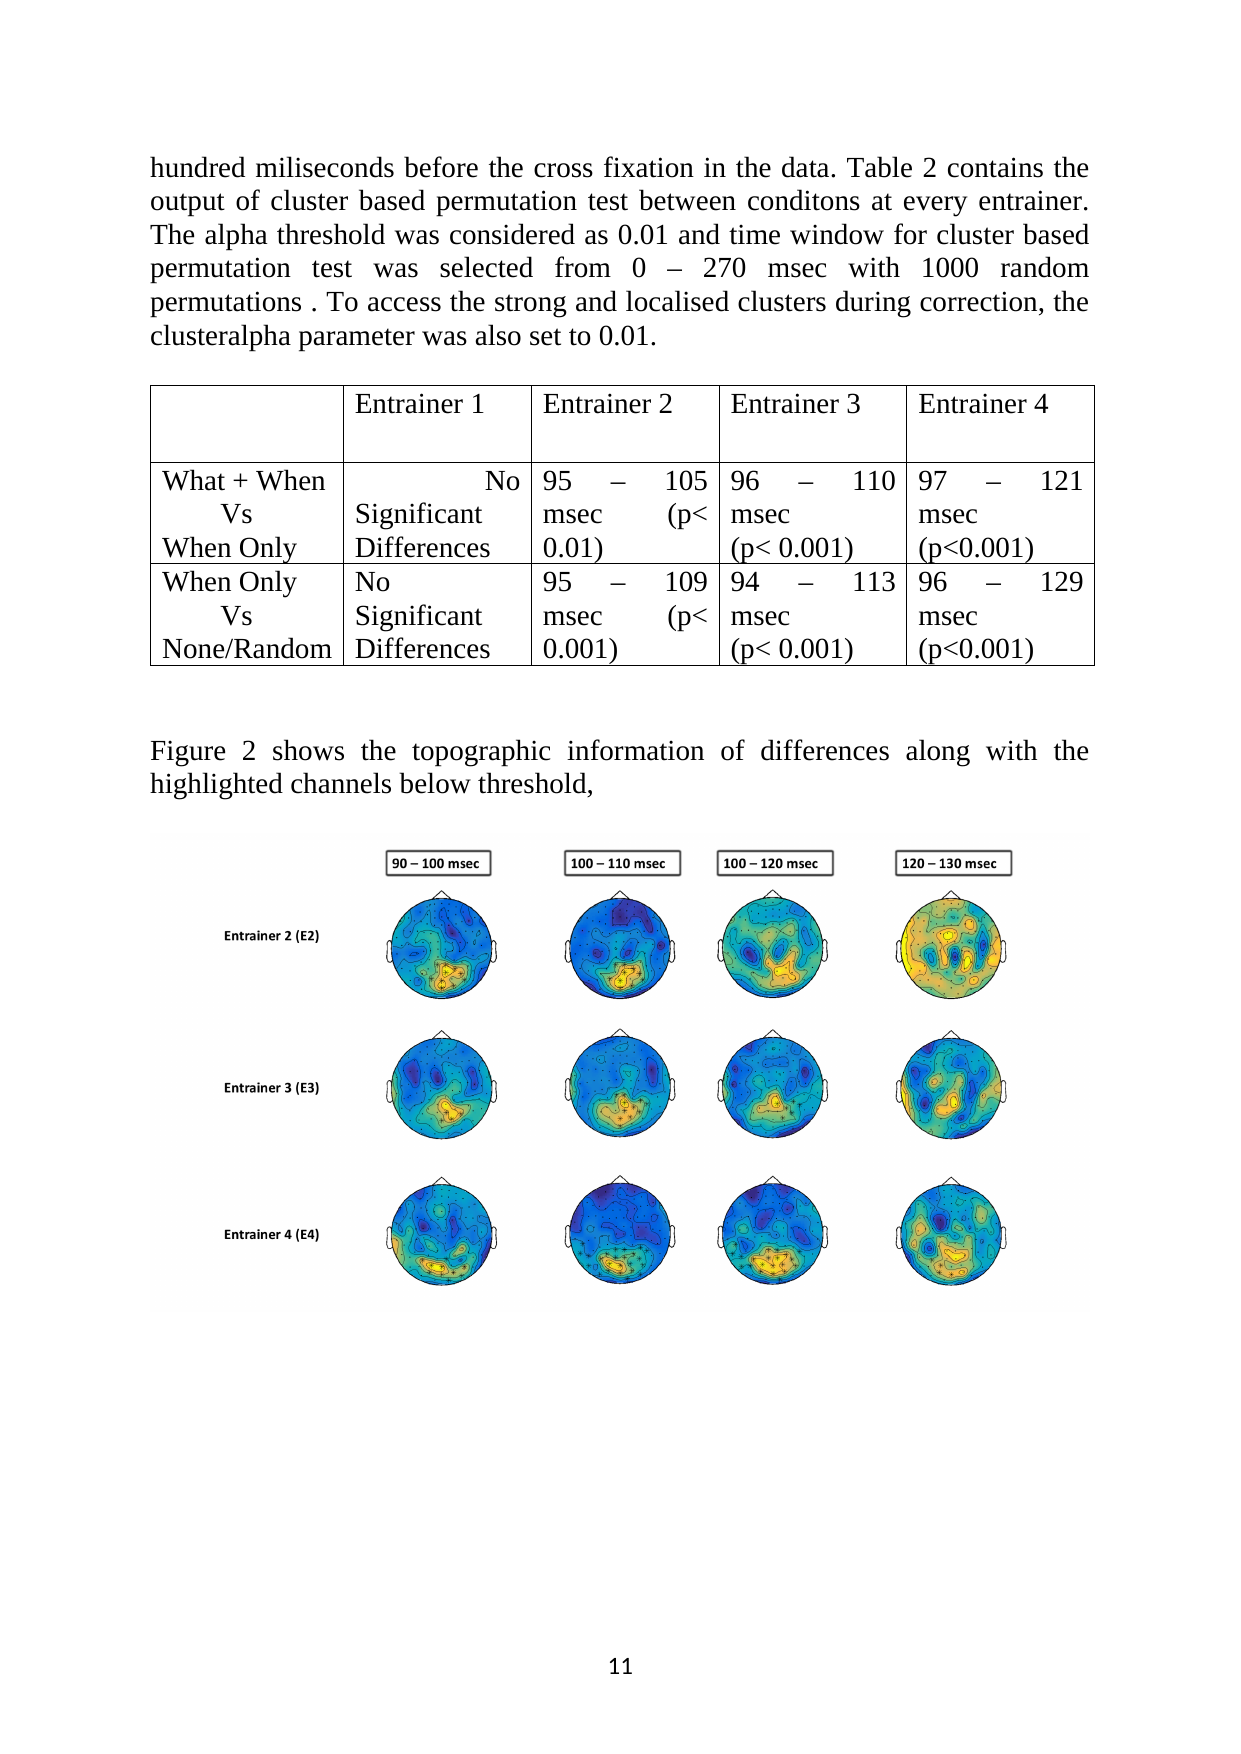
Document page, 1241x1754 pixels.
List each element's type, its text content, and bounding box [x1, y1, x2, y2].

table_cell When Only Vs None/Random [151, 564, 343, 665]
text Figure 2 shows the topographic information of differences along with the highlighted channels below threshold, [150, 733, 1090, 800]
table_header [151, 386, 343, 462]
table_header Entrainer 2 [532, 386, 719, 462]
table_cell 95 – 109 msec (p< 0.001) [532, 564, 719, 665]
table_cell 95 – 105 msec (p< 0.01) [532, 463, 719, 563]
table_header Entrainer 1 [344, 386, 531, 462]
picture [150, 833, 1090, 1312]
table_cell 97 – 121 msec (p<0.001) [907, 463, 1094, 563]
table_cell 94 – 113 msec (p< 0.001) [720, 564, 906, 665]
table_cell What + When Vs When Only [151, 463, 343, 563]
table_cell No Significant Differences [344, 463, 531, 563]
table_header Entrainer 4 [907, 386, 1094, 462]
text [150, 150, 1090, 351]
table_cell 96 – 110 msec (p< 0.001) [720, 463, 906, 563]
table_cell No Significant Differences [344, 564, 531, 665]
table_cell 96 – 129 msec (p<0.001) [907, 564, 1094, 665]
table_header Entrainer 3 [720, 386, 906, 462]
